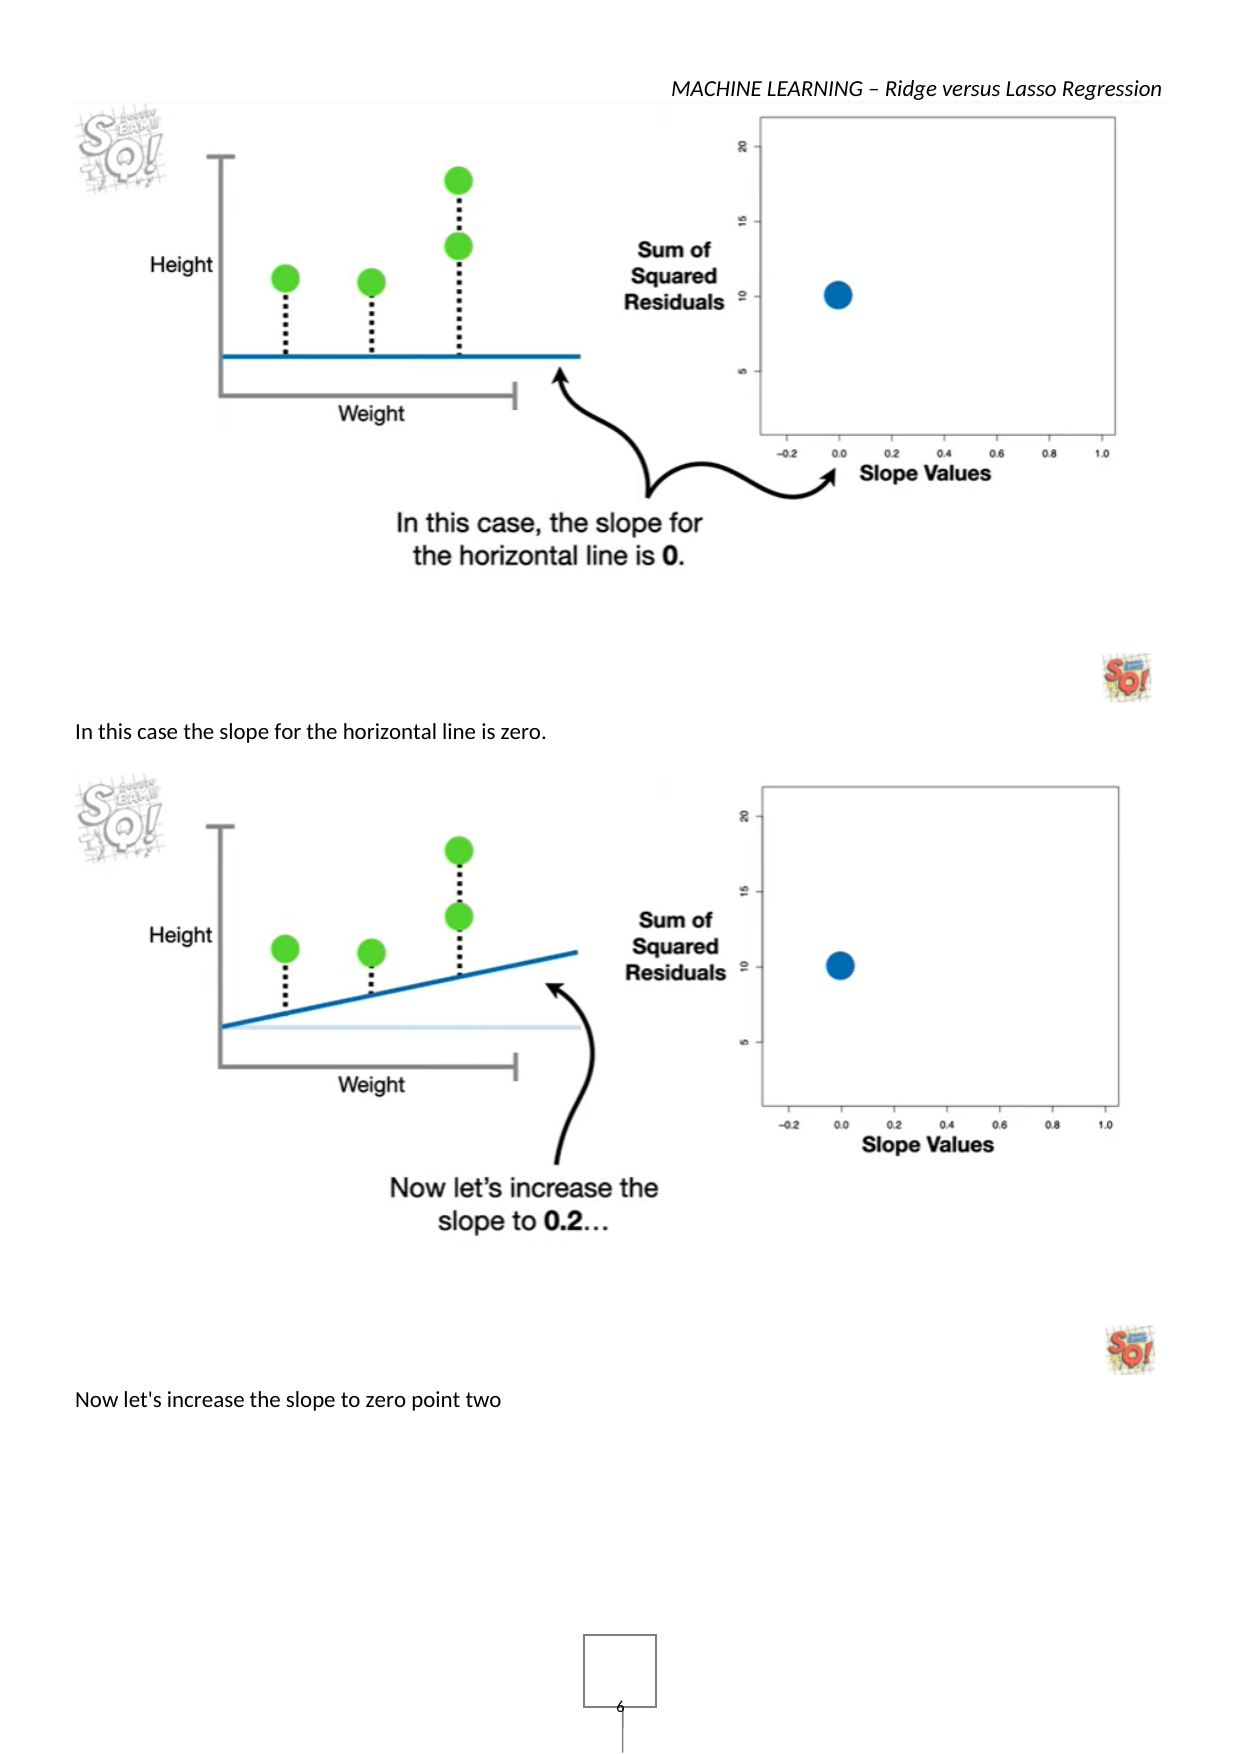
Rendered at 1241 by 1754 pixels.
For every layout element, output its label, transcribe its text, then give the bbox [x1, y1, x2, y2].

text In this case the slope for the horizontal line is zero. [75, 717, 1165, 745]
text Now let's increase the slope to zero point two [75, 1386, 1165, 1413]
picture [75, 773, 1166, 1386]
picture [75, 101, 1166, 717]
